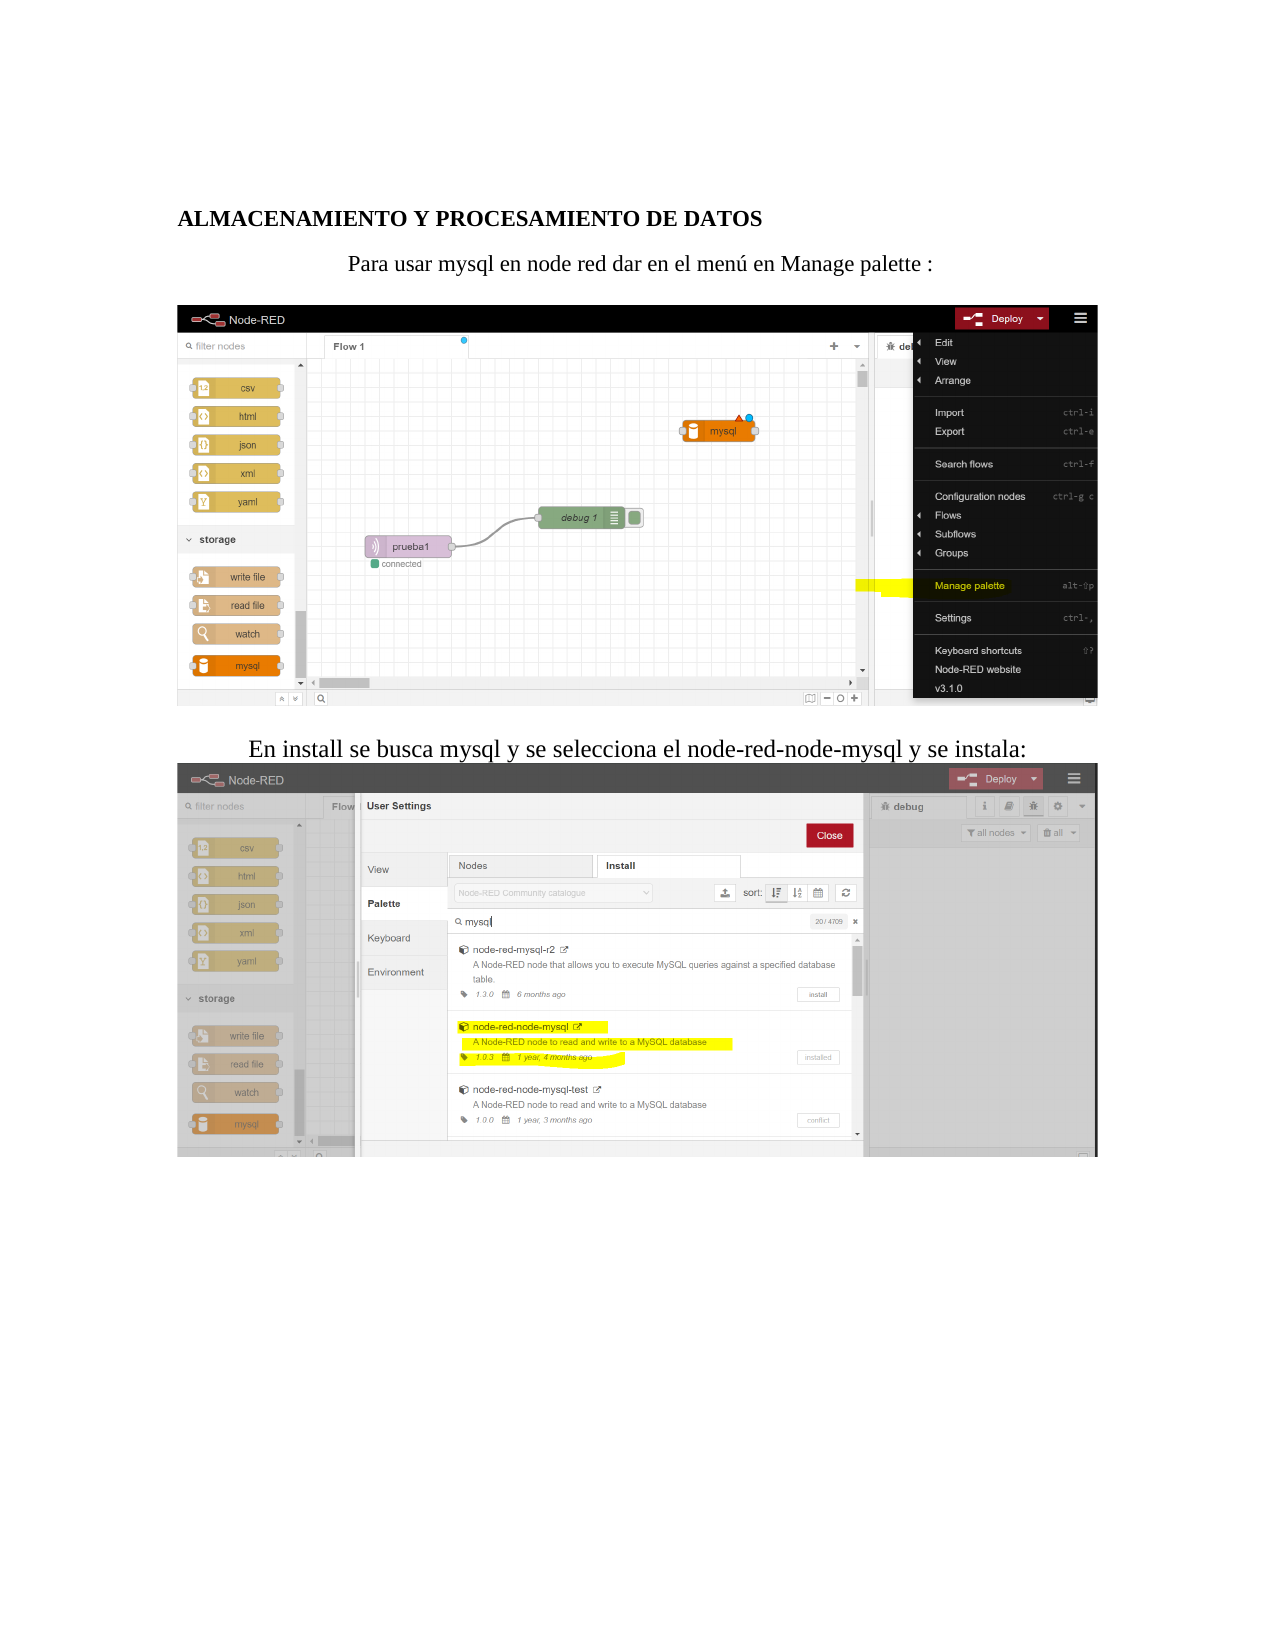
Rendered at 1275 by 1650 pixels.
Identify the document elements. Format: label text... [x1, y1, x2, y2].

text Para usar mysql en node red dar en el menú en Manage palette : [177, 250, 1098, 277]
text ALMACENAMIENTO Y PROCESAMIENTO DE DATOS [177, 205, 1098, 231]
text En install se busca mysql y se selecciona el node-red-node-mysql y se instala: [177, 734, 1098, 763]
picture [177, 763, 1098, 1157]
picture [177, 305, 1098, 706]
